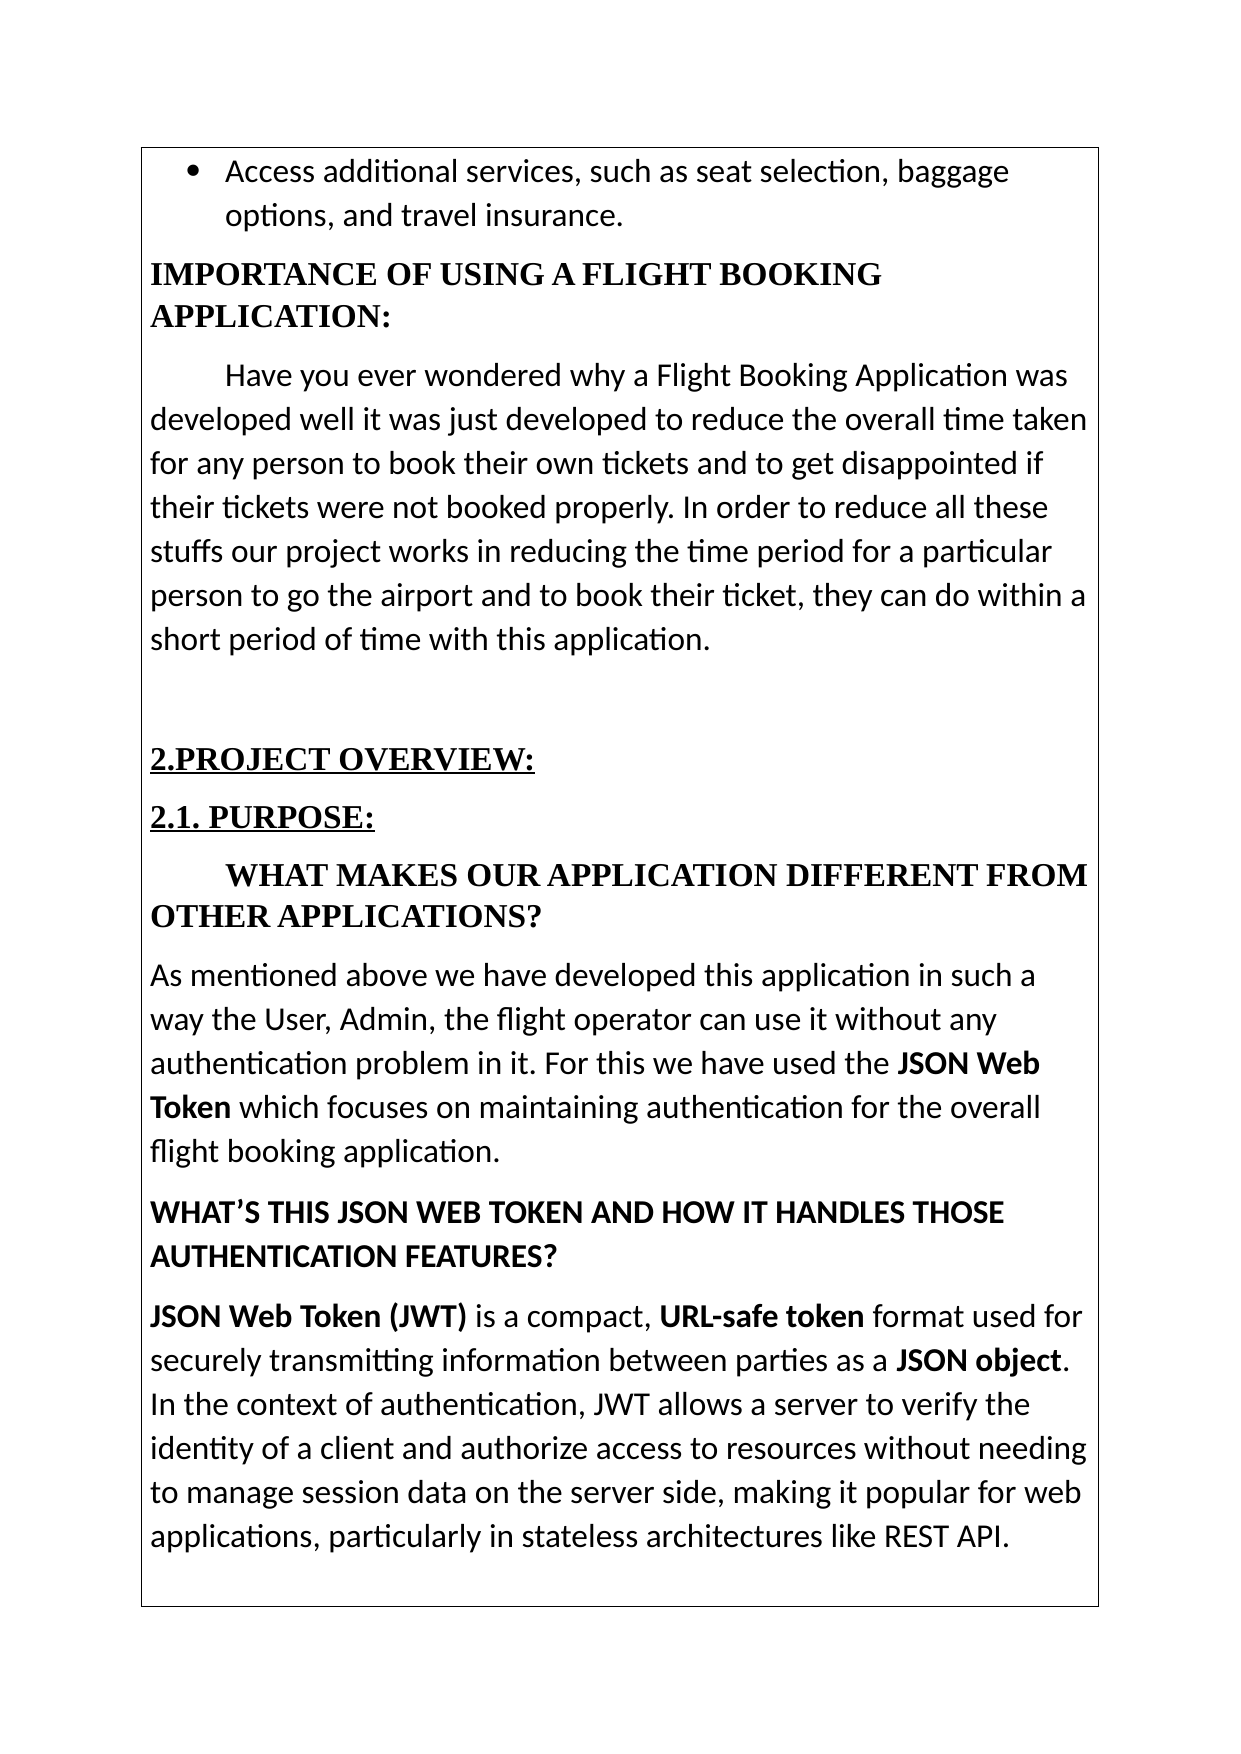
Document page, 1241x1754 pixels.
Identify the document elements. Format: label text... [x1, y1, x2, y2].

text JSON Web Token (JWT) is a compact, URL-safe token format used for securely transmitting information between parties as a JSON object. In the context of authentication, JWT allows a server to verify the identity of a client and authorize access to resources without needing to manage session data on the server side, making it popular for web applications, particularly in stateless architectures like REST API. [150, 1295, 1090, 1556]
text As mentioned above we have developed this application in such a way the User, Admin, the flight operator can use it without any authentication problem in it. For this we have used the JSON Web Token which focuses on maintaining authentication for the overall flight booking application. [150, 954, 1090, 1171]
list Access additional services, such as seat selection, baggage options, and travel insurance. [187, 150, 1090, 235]
text WHAT’S THIS JSON WEB TOKEN AND HOW IT HANDLES THOSE AUTHENTICATION FEATURES? [150, 1191, 1090, 1276]
text WHAT MAKES OUR APPLICATION DIFFERENT FROM OTHER APPLICATIONS? [150, 855, 1090, 935]
text IMPORTANCE OF USING A FLIGHT BOOKING APPLICATION: [150, 254, 1090, 334]
list 2.PROJECT OVERVIEW: [150, 739, 1090, 777]
list 2.1. PURPOSE: [150, 797, 1090, 835]
text Have you ever wondered why a Flight Booking Application was developed well it was just developed to reduce the overall time taken for any person to book their own tickets and to get disappointed if their tickets were not booked properly. In order to reduce all these stuffs our project works in reducing the time period for a particular person to go the airport and to book their ticket, they can do within a short period of time with this application. [150, 354, 1090, 658]
